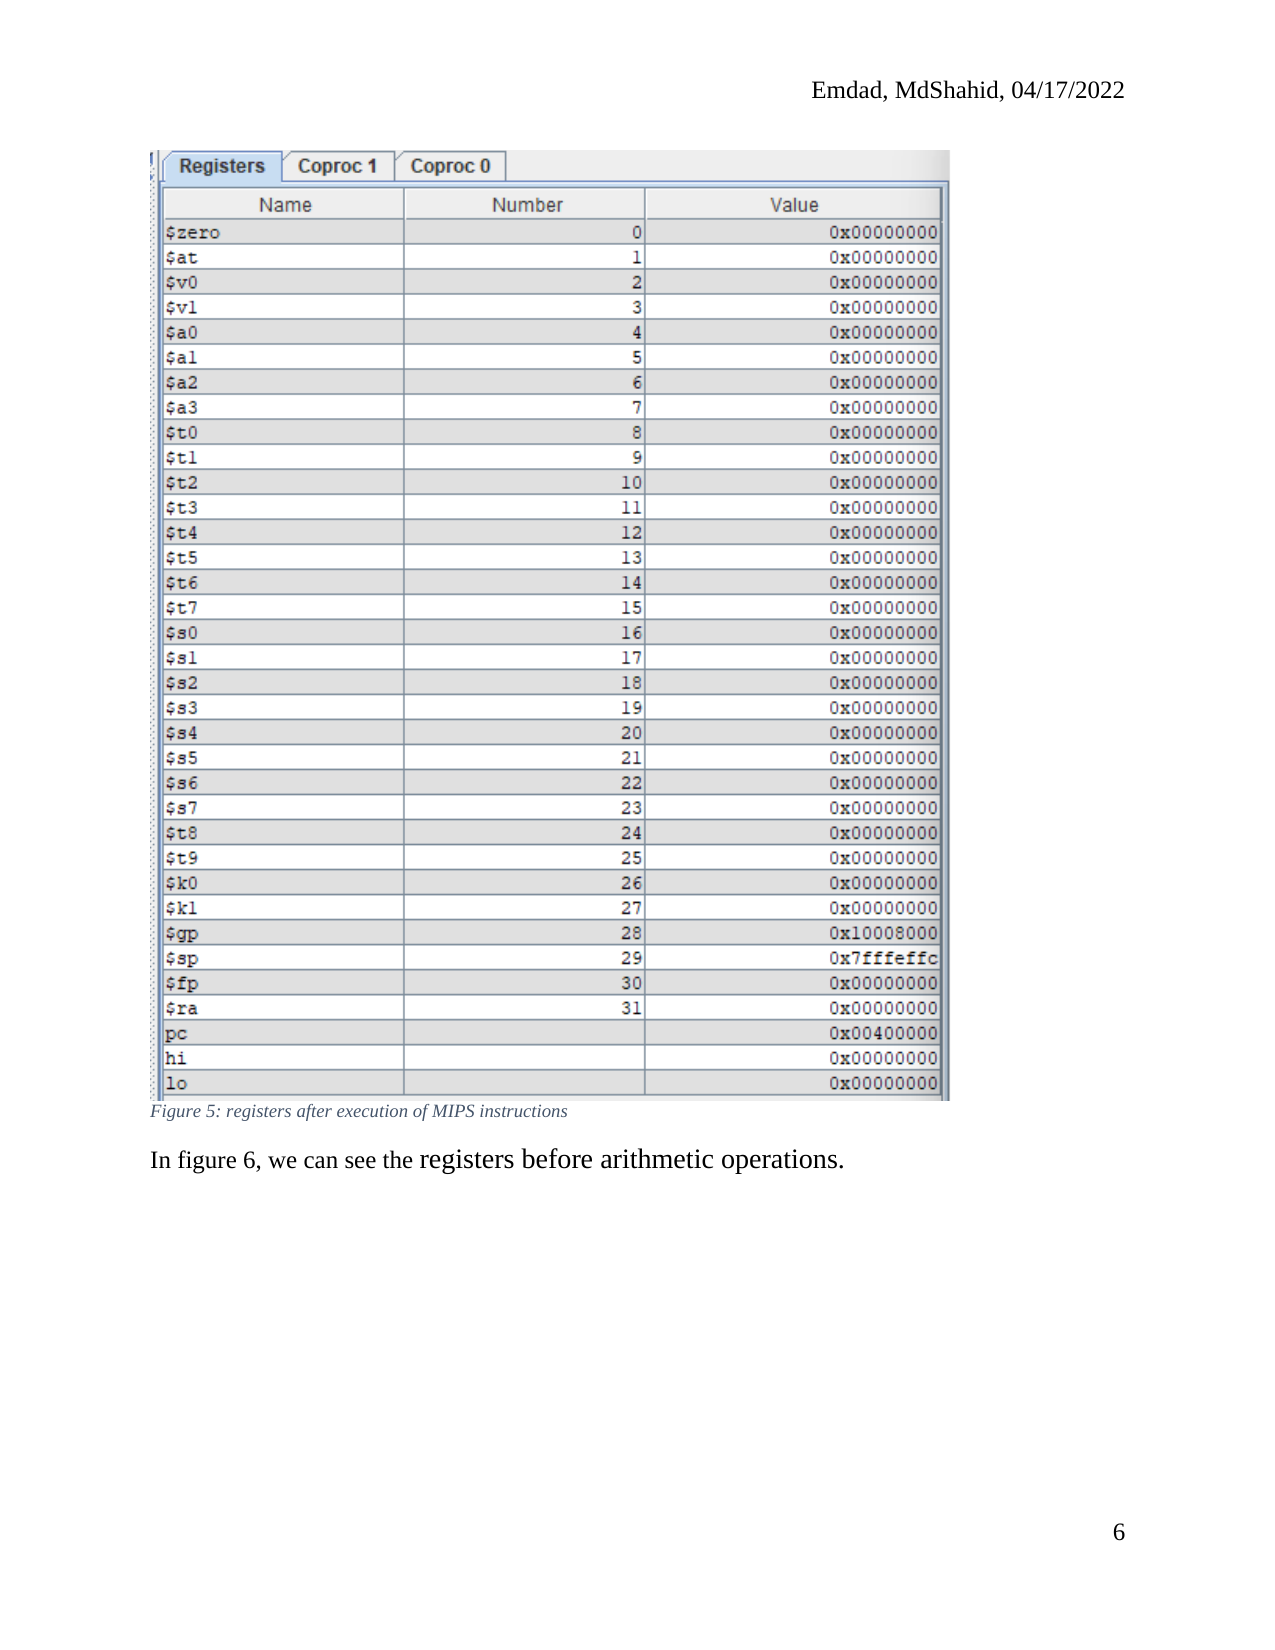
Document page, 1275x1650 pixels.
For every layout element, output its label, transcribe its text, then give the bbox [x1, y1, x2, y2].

text In figure 6, we can see the registers before arithmetic operations. [150, 1142, 1125, 1175]
text Figure 5: registers after execution of MIPS instructions [150, 1100, 1125, 1122]
picture [150, 150, 951, 1101]
